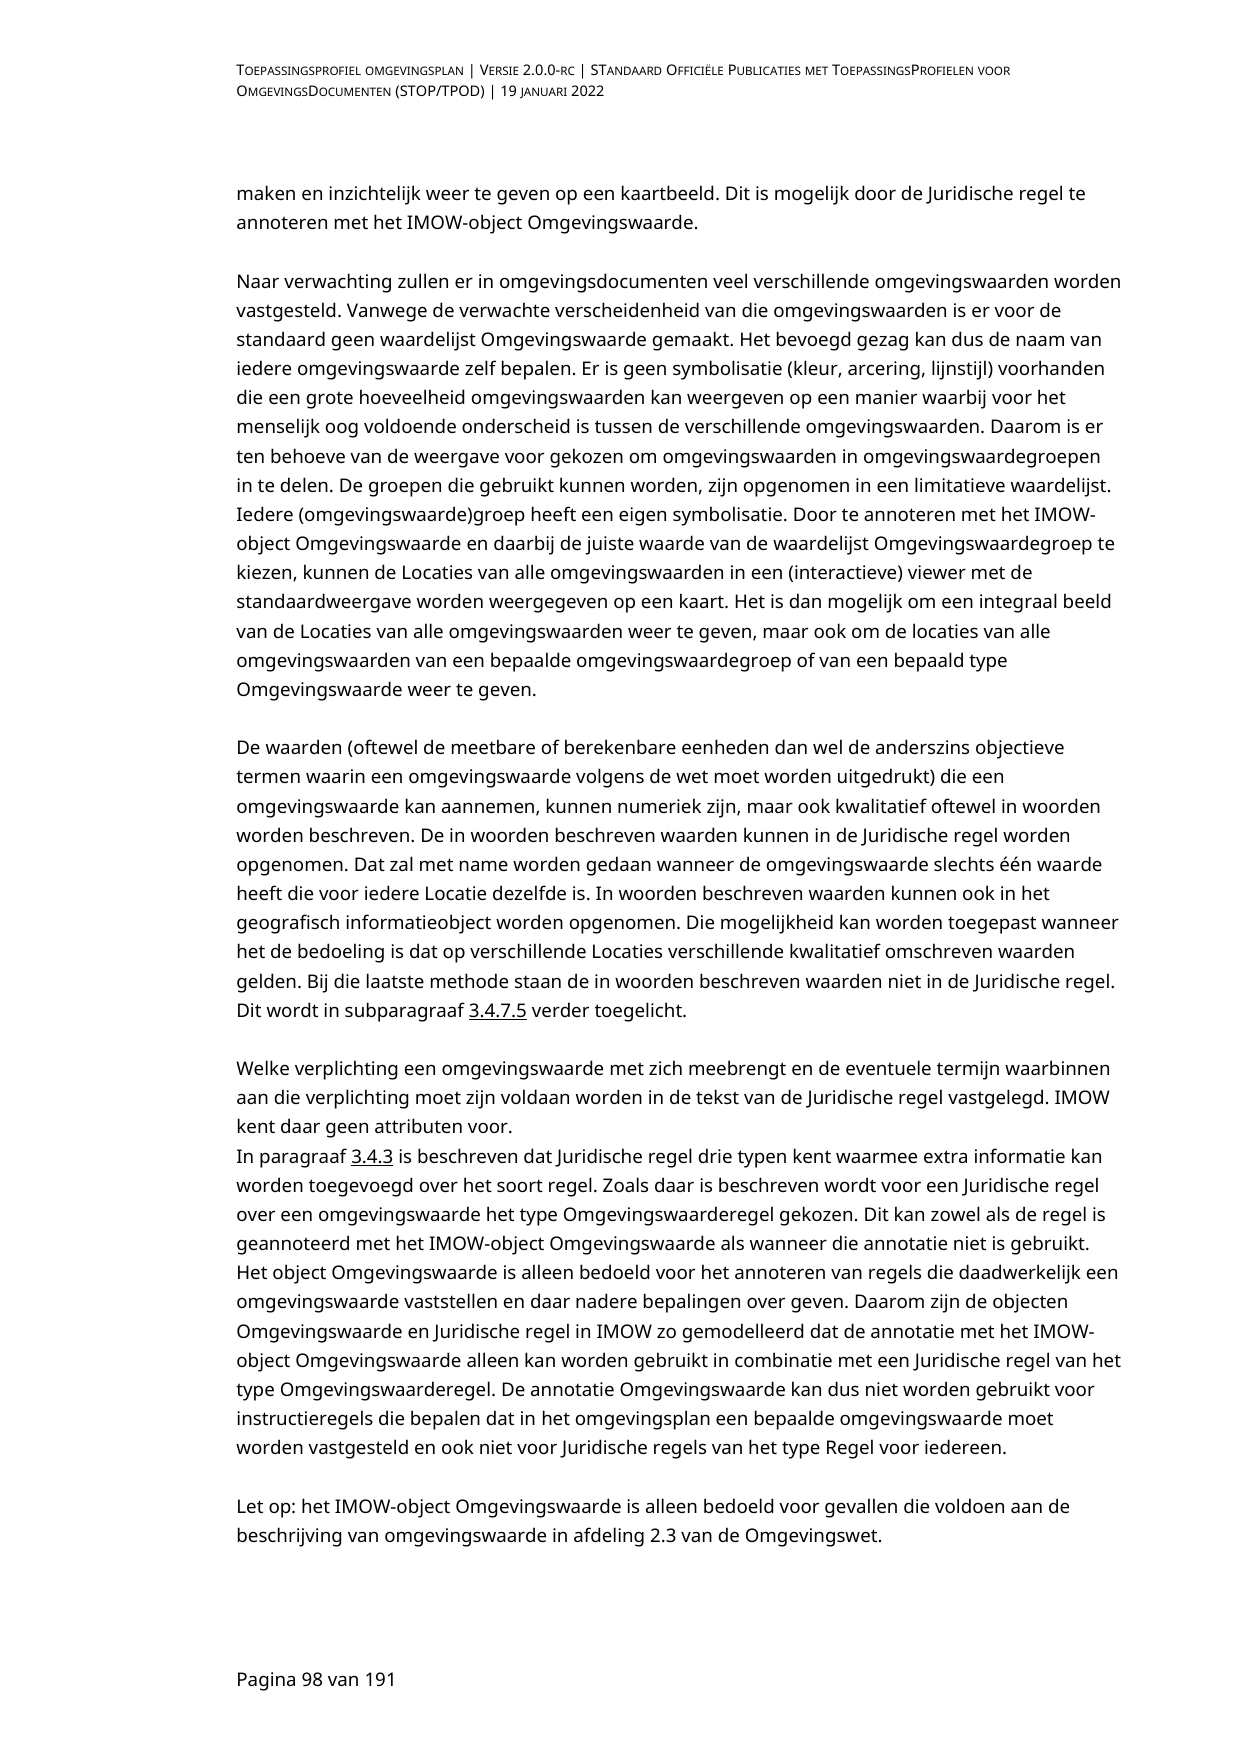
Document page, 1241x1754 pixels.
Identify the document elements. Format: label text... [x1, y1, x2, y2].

text De waarden (oftewel de meetbare of berekenbare eenheden dan wel de anderszins objectieve termen waarin een omgevingswaarde volgens de wet moet worden uitgedrukt) die een omgevingswaarde kan aannemen, kunnen numeriek zijn, maar ook kwalitatief oftewel in woorden worden beschreven. De in woorden beschreven waarden kunnen in de Juridische regel worden opgenomen. Dat zal met name worden gedaan wanneer de omgevingswaarde slechts één waarde heeft die voor iedere Locatie dezelfde is. In woorden beschreven waarden kunnen ook in het geografisch informatieobject worden opgenomen. Die mogelijkheid kan worden toegepast wanneer het de bedoeling is dat op verschillende Locaties verschillende kwalitatief omschreven waarden gelden. Bij die laatste methode staan de in woorden beschreven waarden niet in de Juridische regel. Dit wordt in subparagraaf 6.4.7.5 verder toegelicht. [236, 731, 1122, 1023]
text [236, 177, 1122, 236]
text Het object Omgevingswaarde is alleen bedoeld voor het annoteren van regels die daadwerkelijk een omgevingswaarde vaststellen en daar nadere bepalingen over geven. Daarom zijn de objecten Omgevingswaarde en Juridische regel in IMOW zo gemodelleerd dat de annotatie met het IMOW-object Omgevingswaarde alleen kan worden gebruikt in combinatie met een Juridische regel van het type Omgevingswaarderegel. De annotatie Omgevingswaarde kan dus niet worden gebruikt voor instructieregels die bepalen dat in het omgevingsplan een bepaalde omgevingswaarde moet worden vastgesteld en ook niet voor Juridische regels van het type Regel voor iedereen. [236, 1256, 1122, 1461]
text Welke verplichting een omgevingswaarde met zich meebrengt en de eventuele termijn waarbinnen aan die verplichting moet zijn voldaan worden in de tekst van de Juridische regel vastgelegd. IMOW kent daar geen attributen voor. [236, 1052, 1122, 1140]
text In paragraaf 6.4.3 is beschreven dat Juridische regel drie typen kent waarmee extra informatie kan worden toegevoegd over het soort regel. Zoals daar is beschreven wordt voor een Juridische regel over een omgevingswaarde het type Omgevingswaarderegel gekozen. Dit kan zowel als de regel is geannoteerd met het IMOW-object Omgevingswaarde als wanneer die annotatie niet is gebruikt. [236, 1140, 1122, 1256]
text Let op: het IMOW-object Omgevingswaarde is alleen bedoeld voor gevallen die voldoen aan de beschrijving van omgevingswaarde in afdeling 2.3 van de Omgevingswet. [236, 1490, 1122, 1548]
text Naar verwachting zullen er in omgevingsdocumenten veel verschillende omgevingswaarden worden vastgesteld. Vanwege de verwachte verscheidenheid van die omgevingswaarden is er voor de standaard geen waardelijst Omgevingswaarde gemaakt. Het bevoegd gezag kan dus de naam van iedere omgevingswaarde zelf bepalen. Er is geen symbolisatie (kleur, arcering, lijnstijl) voorhanden die een grote hoeveelheid omgevingswaarden kan weergeven op een manier waarbij voor het menselijk oog voldoende onderscheid is tussen de verschillende omgevingswaarden. Daarom is er ten behoeve van de weergave voor gekozen om omgevingswaarden in omgevingswaardegroepen in te delen. De groepen die gebruikt kunnen worden, zijn opgenomen in een limitatieve waardelijst. Iedere (omgevingswaarde)groep heeft een eigen symbolisatie. Door te annoteren met het IMOW-object Omgevingswaarde en daarbij de juiste waarde van de waardelijst Omgevingswaardegroep te kiezen, kunnen de Locaties van alle omgevingswaarden in een (interactieve) viewer met de standaardweergave worden weergegeven op een kaart. Het is dan mogelijk om een integraal beeld van de Locaties van alle omgevingswaarden weer te geven, maar ook om de locaties van alle omgevingswaarden van een bepaalde omgevingswaardegroep of van een bepaald type Omgevingswaarde weer te geven. [236, 265, 1122, 702]
